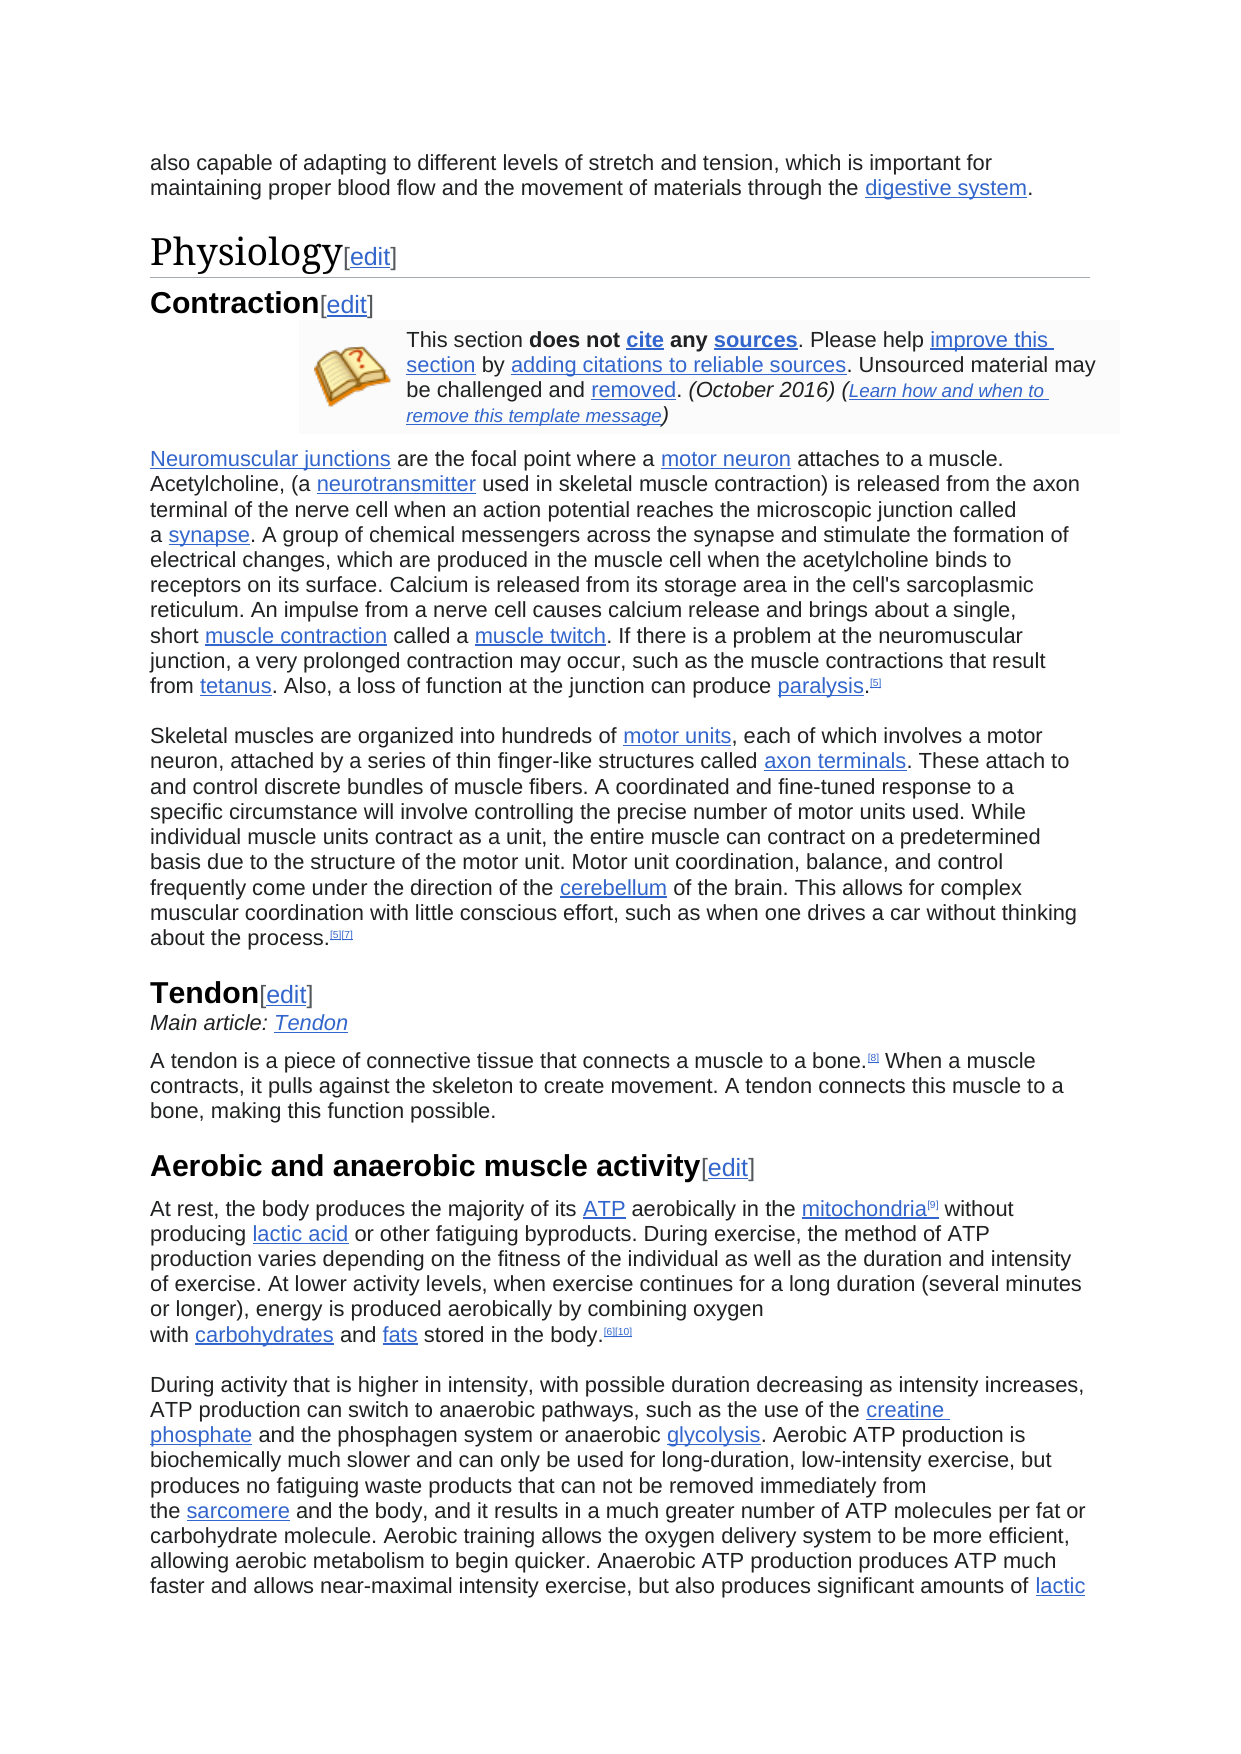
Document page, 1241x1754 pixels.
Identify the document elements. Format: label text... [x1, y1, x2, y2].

text A tendon is a piece of connective tissue that connects a muscle to a bone.[8] When a muscle contracts, it pulls against the skeleton to create movement. A tendon connects this muscle to a bone, making this function possible. [150, 1048, 1090, 1123]
text Tendon[edit] [150, 975, 1090, 1010]
text Physiology[edit] [150, 225, 1090, 277]
table_header [299, 320, 394, 434]
text Neuromuscular junctions are the focal point where a motor neuron attaches to a muscle. Acetylcholine, (a neurotransmitter used in skeletal muscle contraction) is released from the axon terminal of the nerve cell when an action potential reaches the microscopic junction called a synapse. A group of chemical messengers across the synapse and stimulate the formation of electrical changes, which are produced in the muscle cell when the acetylcholine binds to receptors on its surface. Calcium is released from its storage area in the cell's sarcoplasmic reticulum. An impulse from a nerve cell causes calcium release and brings about a single, short muscle contraction called a muscle twitch. If there is a problem at the neuromuscular junction, a very prolonged contraction may occur, such as the muscle contractions that result from tetanus. Also, a loss of function at the junction can produce paralysis.[5] [150, 446, 1090, 698]
text At rest, the body produces the majority of its ATP aerobically in the mitochondria[9] without producing lactic acid or other fatiguing byproducts. During exercise, the method of ATP production varies depending on the fitness of the individual as well as the duration and intensity of exercise. At lower activity levels, when exercise continues for a long duration (several minutes or longer), energy is produced aerobically by combining oxygen with carbohydrates and fats stored in the body.[6][10] [150, 1196, 1090, 1347]
text Contraction[edit] [150, 286, 1090, 320]
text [150, 1372, 1090, 1599]
picture [313, 346, 392, 408]
text Main article: Tendon [150, 1010, 1090, 1035]
table_header This section does not cite any sources. Please help improve this section by adding citations to reliable sources. Unsourced material may be challenged and removed. (October 2016) (Learn how and when to remove this template message) [394, 320, 1120, 434]
text Aerobic and anaerobic muscle activity[edit] [150, 1148, 1090, 1183]
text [150, 150, 1090, 200]
text Skeletal muscles are organized into hundreds of motor units, each of which involves a motor neuron, attached by a series of thin finger-like structures called axon terminals. These attach to and control discrete bundles of muscle fibers. A coordinated and fine-tuned response to a specific circumstance will involve controlling the precise number of motor units used. While individual muscle units contract as a unit, the entire muscle can contract on a predetermined basis due to the structure of the motor unit. Motor unit coordination, balance, and control frequently come under the direction of the cerebellum of the brain. This allows for complex muscular coordination with little conscious effort, such as when one drives a car without thinking about the process.[5][7] [150, 723, 1090, 950]
